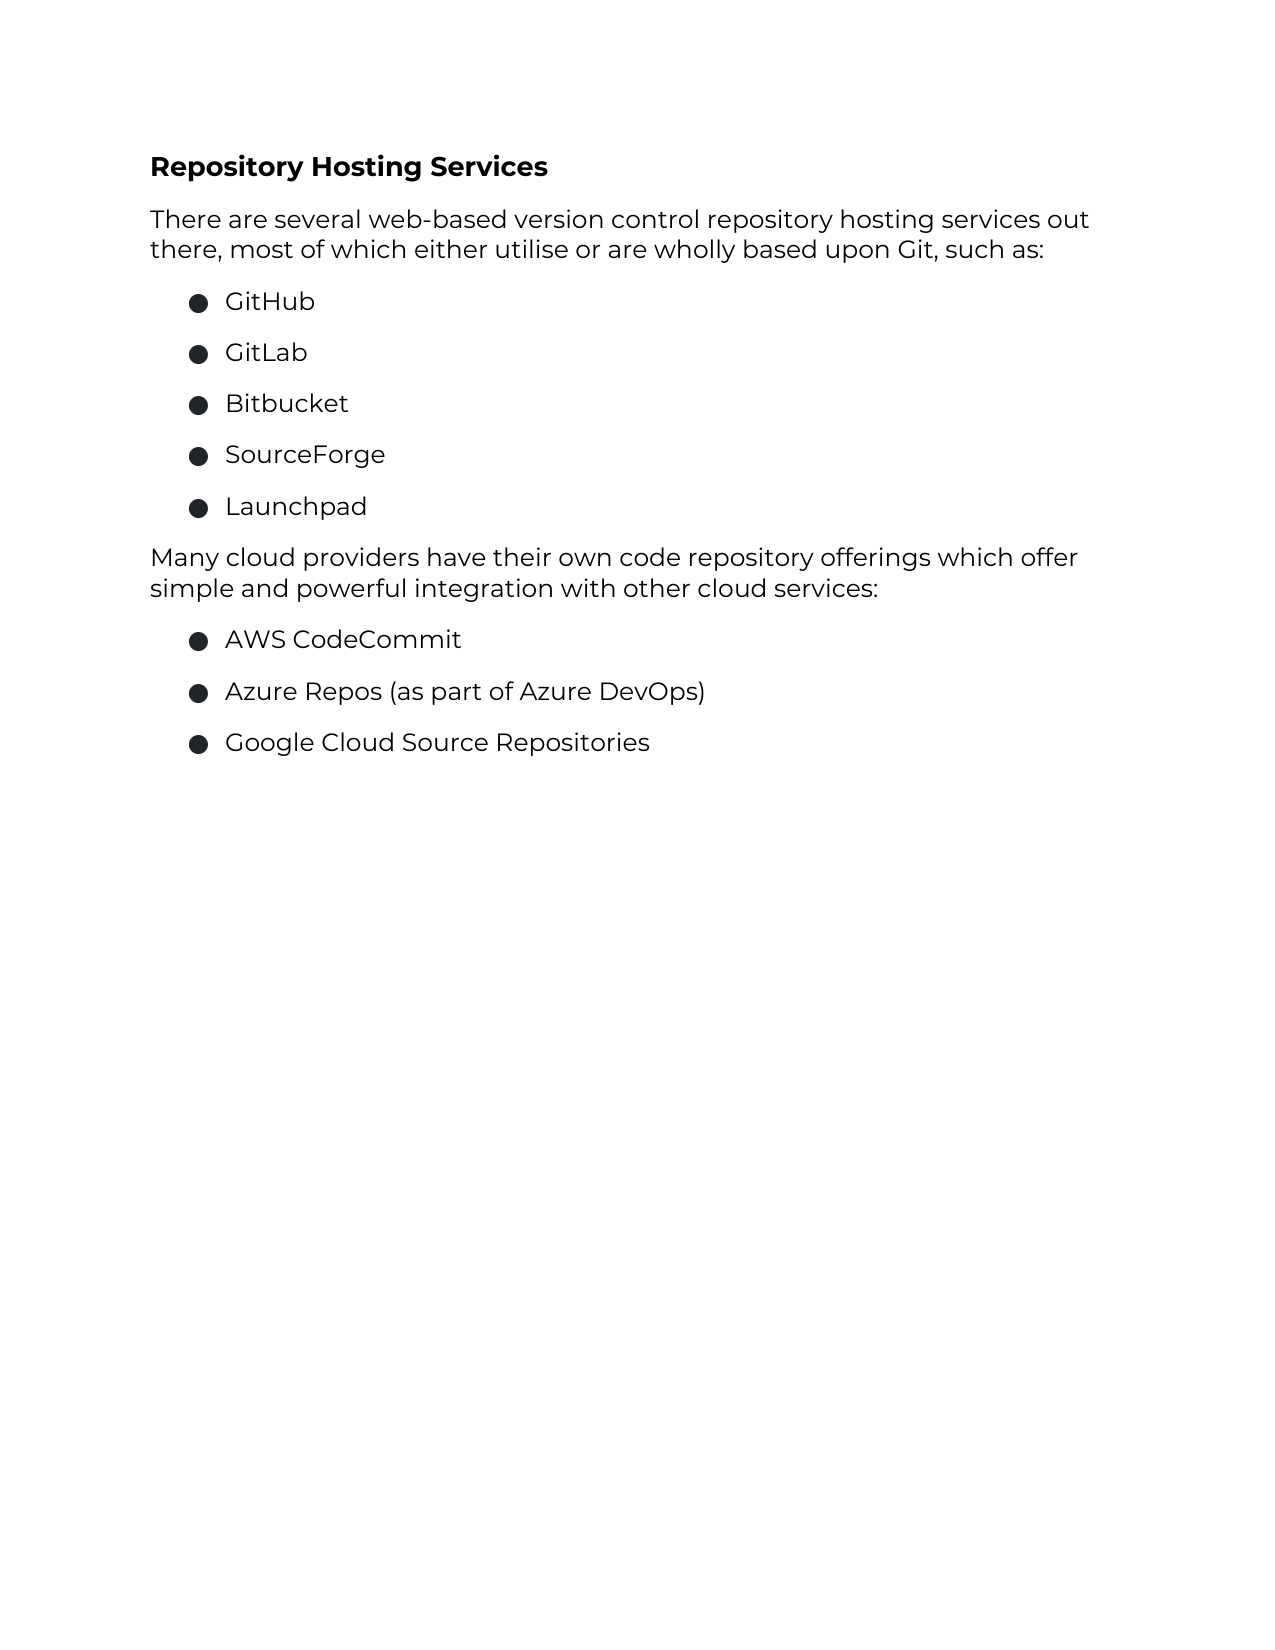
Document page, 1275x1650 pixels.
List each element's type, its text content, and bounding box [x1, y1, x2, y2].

list GitLab [187, 337, 1125, 368]
list Launchpad [187, 491, 1125, 522]
subtitle Repository Hosting Services [150, 150, 1125, 183]
list GitHub [187, 286, 1125, 316]
list Bitbucket [187, 388, 1125, 419]
list SourceForge [187, 440, 1125, 470]
text There are several web-based version control repository hosting services out there, most of which either utilise or are wholly based upon Git, such as: [150, 204, 1125, 265]
list Azure Repos (as part of Azure DevOps) [187, 676, 1125, 706]
text Many cloud providers have their own code repository offerings which offer simple and powerful integration with other cloud services: [150, 542, 1125, 603]
list Google Cloud Source Repositories [187, 727, 1125, 758]
list AWS CodeCommit [187, 624, 1125, 655]
